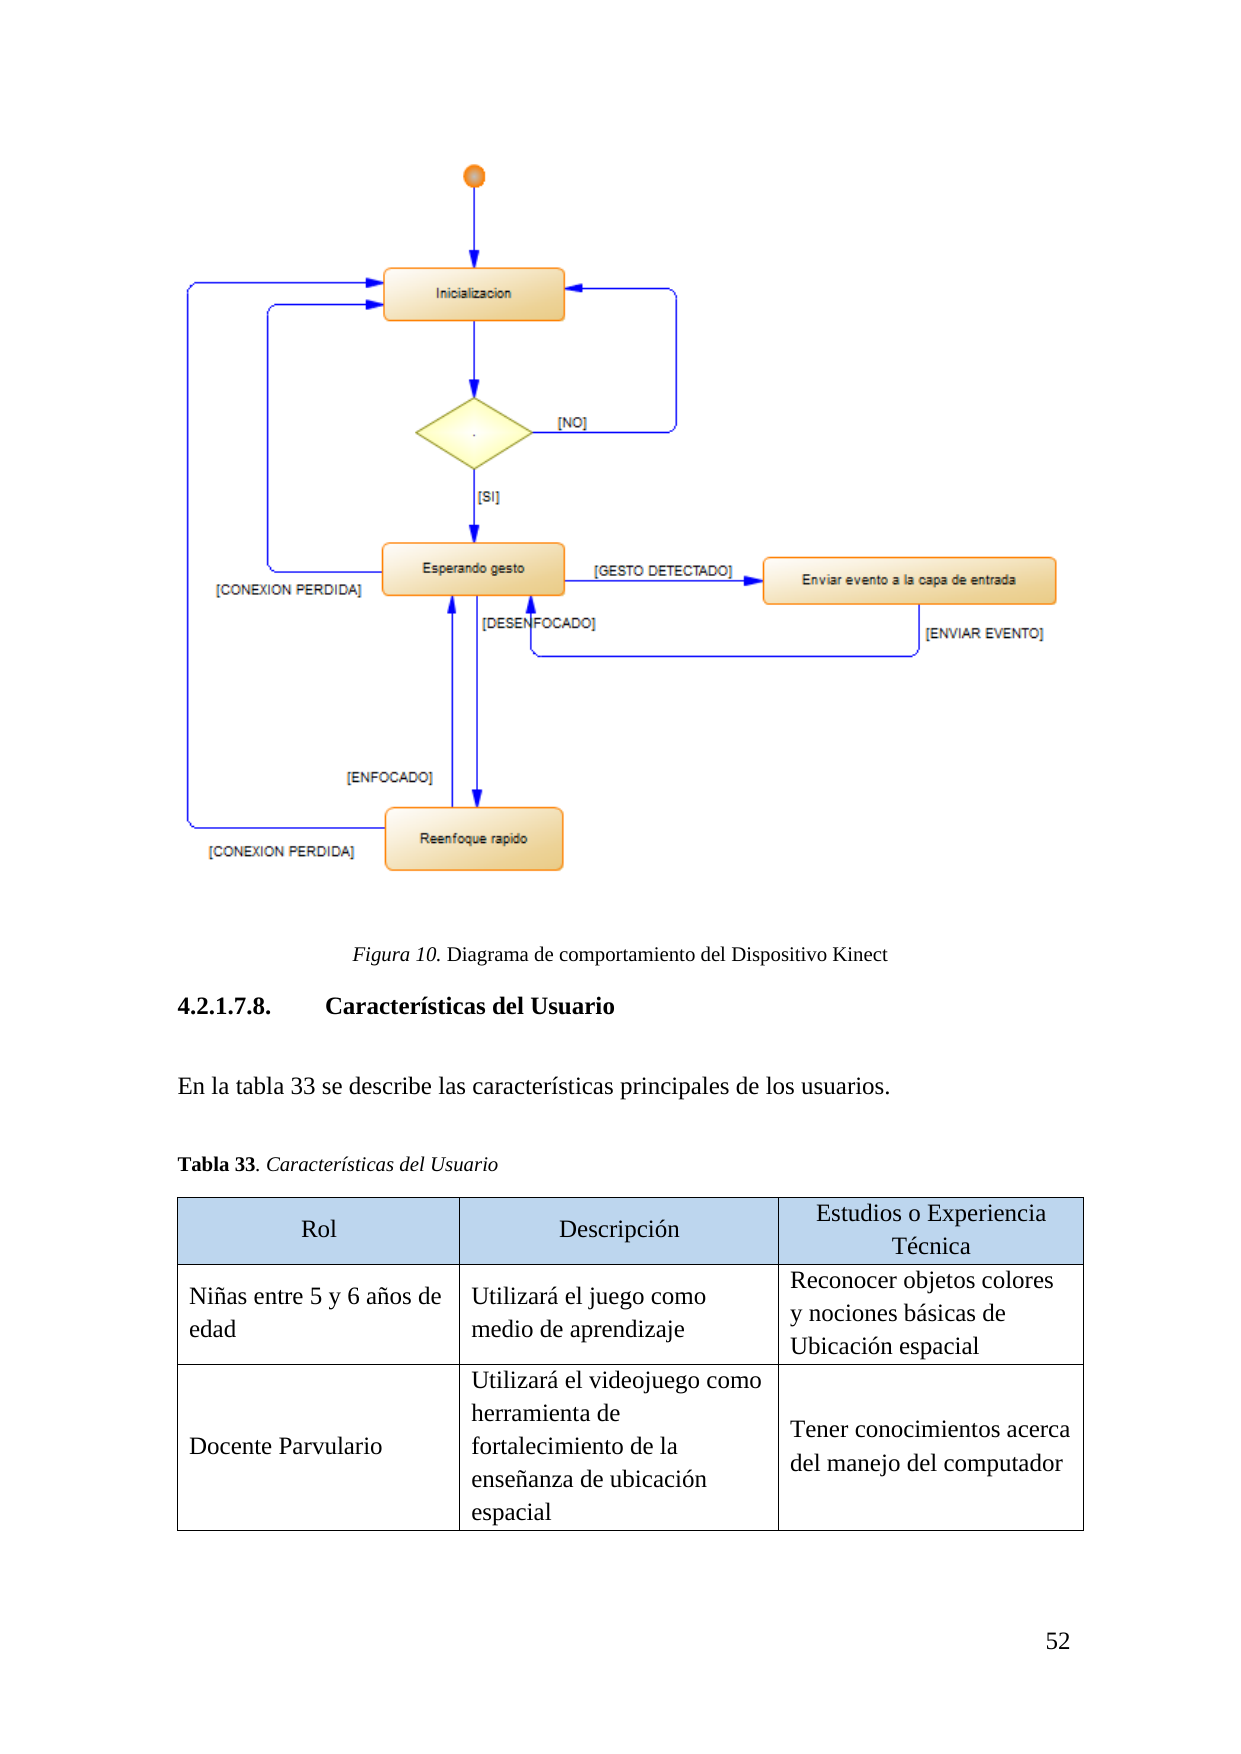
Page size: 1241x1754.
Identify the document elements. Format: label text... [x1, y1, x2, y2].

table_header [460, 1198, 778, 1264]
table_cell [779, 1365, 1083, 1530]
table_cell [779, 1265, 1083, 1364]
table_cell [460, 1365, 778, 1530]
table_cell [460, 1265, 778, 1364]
text Figura 10. Diagrama de comportamiento del Dispositivo Kinect [177, 942, 1063, 966]
text Tabla 33. Características del Usuario [177, 1152, 1063, 1176]
subtitle Características del Usuario [177, 991, 1063, 1019]
picture [177, 147, 1063, 890]
text En la tabla 33 se describe las características principales de los usuarios. [177, 1071, 1063, 1100]
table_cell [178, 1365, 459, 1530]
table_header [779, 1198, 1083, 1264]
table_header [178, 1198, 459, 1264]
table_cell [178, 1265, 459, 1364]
